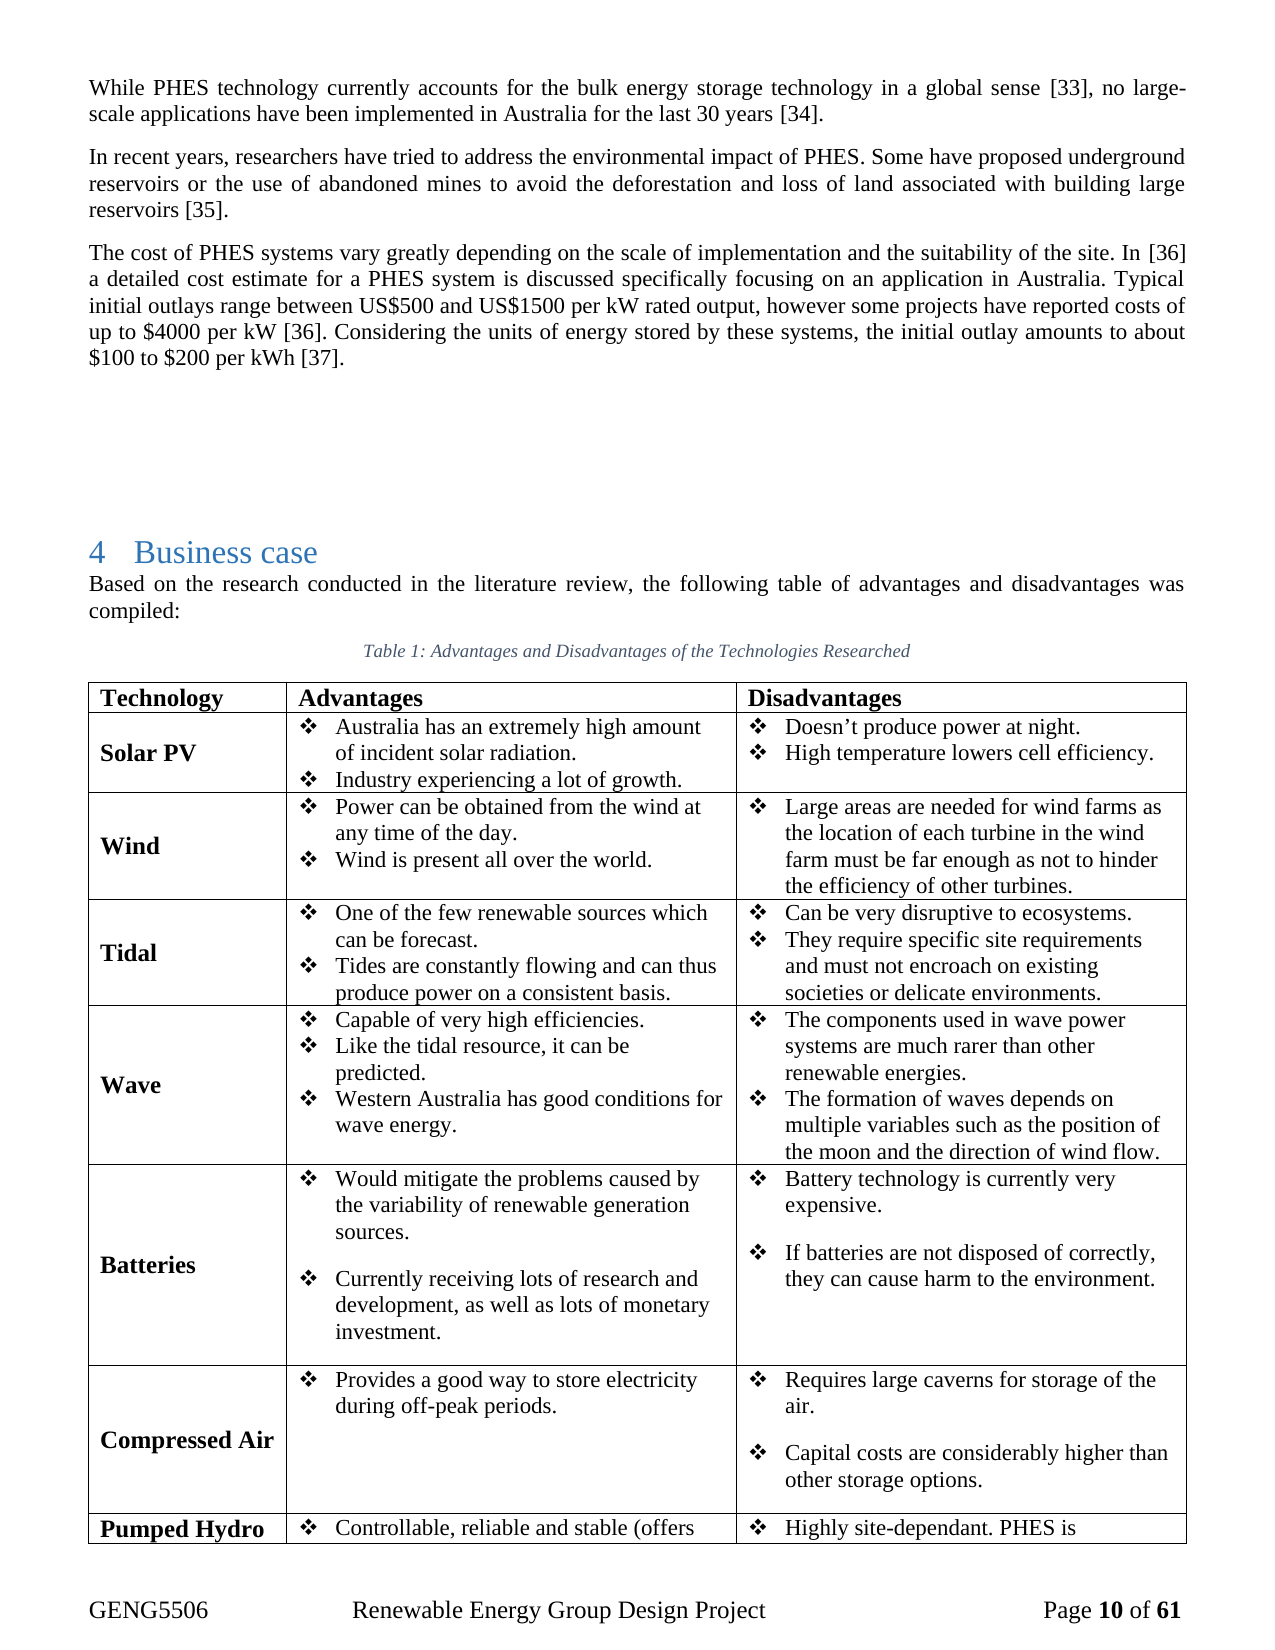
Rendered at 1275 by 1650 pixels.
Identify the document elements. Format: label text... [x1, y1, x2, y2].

table_cell Would mitigate the problems caused by the variability of renewable generation sources. Currently receiving lots of research and development, as well as lots of monetary investment. [287, 1165, 736, 1365]
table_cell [287, 1514, 736, 1543]
table_cell Wind [89, 793, 286, 898]
table_cell Large areas are needed for wind farms as the location of each turbine in the wind farm must be far enough as not to hinder the efficiency of other turbines. [737, 793, 1186, 898]
table_cell Compressed Air [89, 1366, 286, 1513]
text In recent years, researchers have tried to address the environmental impact of PHES. Some have proposed underground reservoirs or the use of abandoned mines to avoid the deforestation and loss of land associated with building large reservoirs . [89, 143, 1186, 222]
text The cost of PHES systems vary greatly depending on the scale of implementation and the suitability of the site. In a detailed cost estimate for a PHES system is discussed specifically focusing on an application in Australia. Typical initial outlays range between US$500 and US$1500 per kW rated output, however some projects have reported costs of up to $4000 per kW. Considering the units of energy stored by these systems, the initial outlay amounts to about $100 to $200 per kWh . [89, 239, 1186, 371]
table_cell Power can be obtained from the wind at any time of the day. Wind is present all over the world. [287, 793, 736, 898]
table_cell Australia has an extremely high amount of incident solar radiation. Industry experiencing a lot of growth. [287, 713, 736, 792]
text While PHES technology currently accounts for the bulk energy storage technology in a global sense , no large-scale applications have been implemented in Australia for the last 30 years . [89, 74, 1186, 127]
table_cell Capable of very high efficiencies. Like the tidal resource, it can be predicted. Western Australia has good conditions for wave energy. [287, 1006, 736, 1164]
table_cell Can be very disruptive to ecosystems. They require specific site requirements and must not encroach on existing societies or delicate environments. [737, 900, 1186, 1005]
text Based on the research conducted in the literature review, the following table of advantages and disadvantages was compiled: [89, 570, 1186, 623]
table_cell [737, 1514, 1186, 1543]
text Table 1: Advantages and Disadvantages of the Technologies Researched [89, 640, 1186, 661]
table_header Advantages [287, 683, 736, 712]
table_cell Doesn’t produce power at night. High temperature lowers cell efficiency. [737, 713, 1186, 792]
table_cell One of the few renewable sources which can be forecast. Tides are constantly flowing and can thus produce power on a consistent basis. [287, 900, 736, 1005]
table_cell Batteries [89, 1165, 286, 1365]
table_header Disadvantages [737, 683, 1186, 712]
table_cell Provides a good way to store electricity during off-peak periods. [287, 1366, 736, 1513]
table_cell Requires large caverns for storage of the air. Capital costs are considerably higher than other storage options. [737, 1366, 1186, 1513]
table_cell Wave [89, 1006, 286, 1164]
table_cell Pumped Hydro [89, 1514, 286, 1543]
table_cell The components used in wave power systems are much rarer than other renewable energies. The formation of waves depends on multiple variables such as the position of the moon and the direction of wind flow. [737, 1006, 1186, 1164]
table_header Technology [89, 683, 286, 712]
table_cell Battery technology is currently very expensive. If batteries are not disposed of correctly, they can cause harm to the environment. [737, 1165, 1186, 1365]
table_cell Tidal [89, 900, 286, 1005]
table_cell Solar PV [89, 713, 286, 792]
subtitle Business case [89, 532, 1186, 570]
